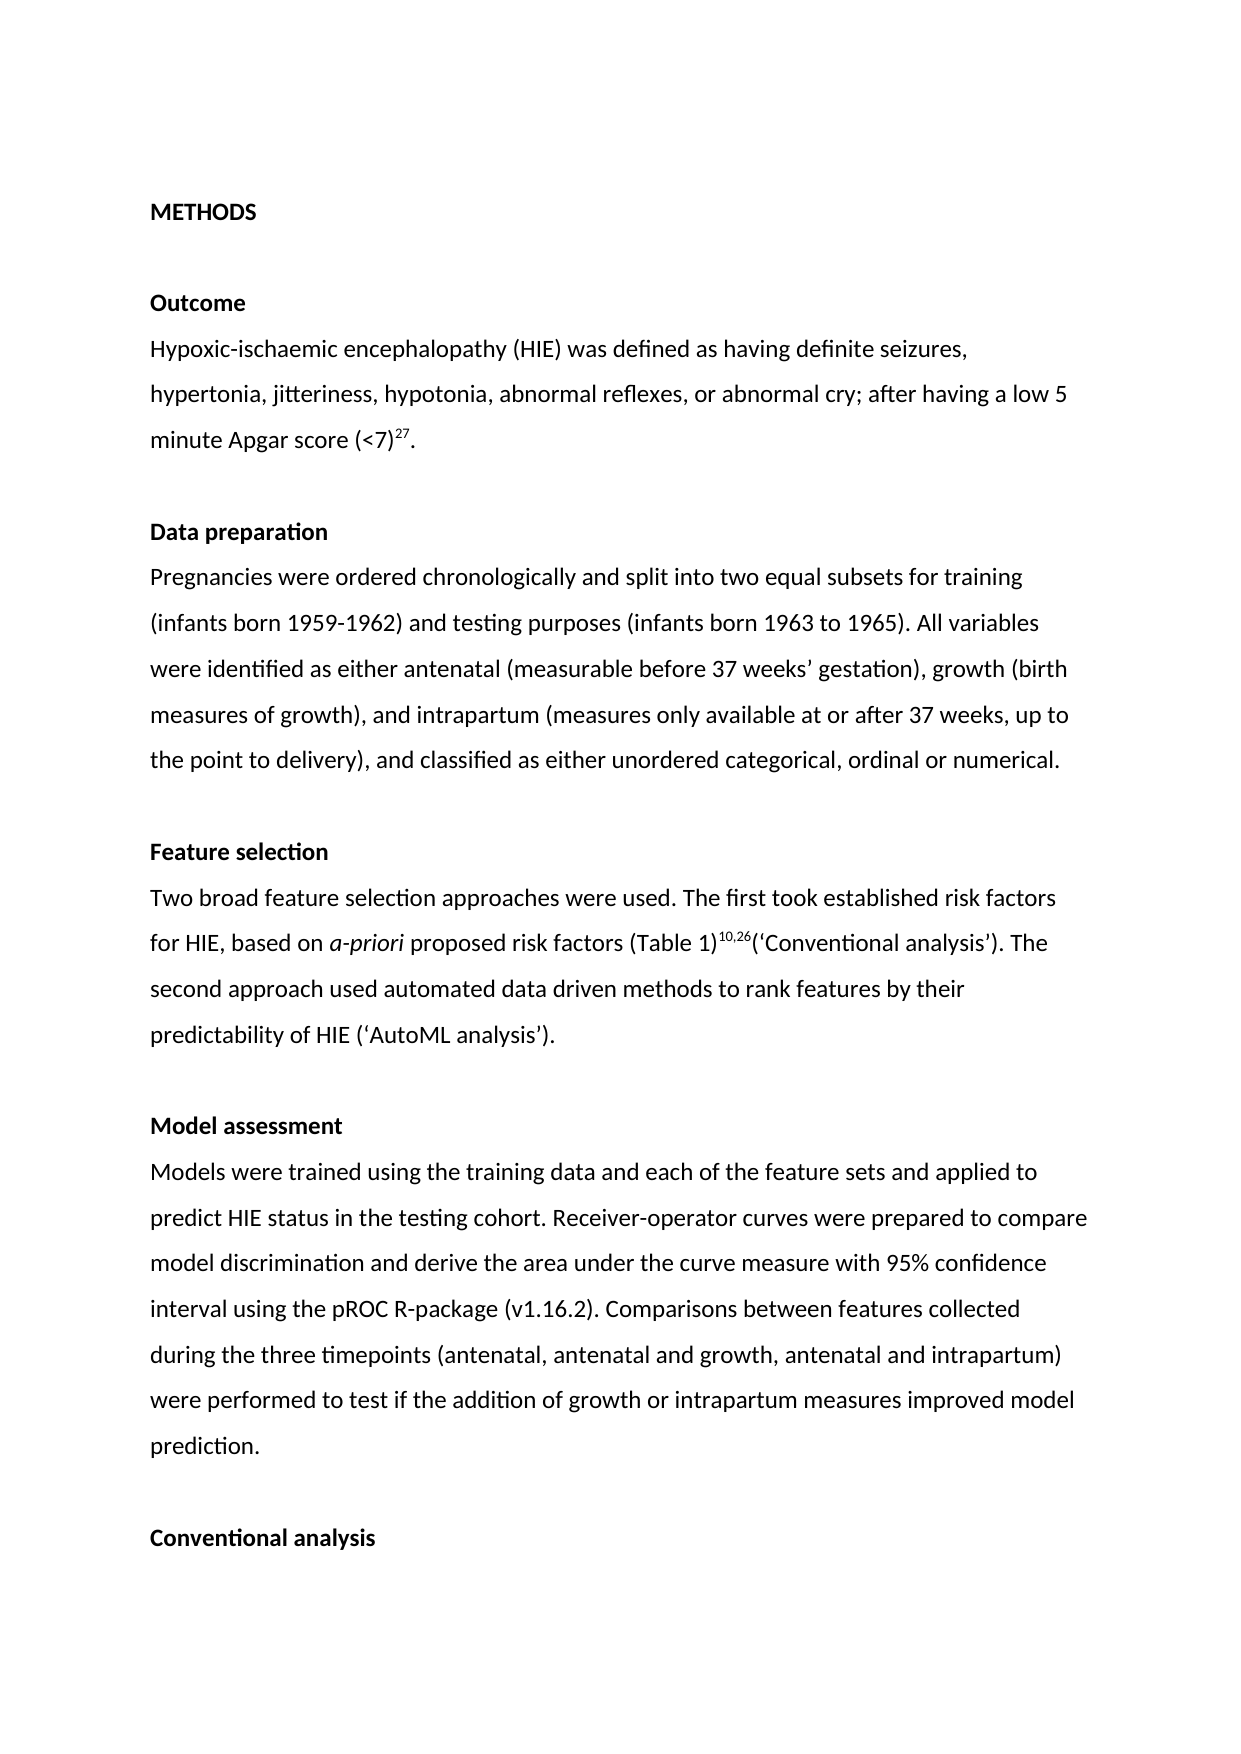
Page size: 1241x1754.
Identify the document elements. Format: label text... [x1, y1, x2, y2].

text Data preparation Pregnancies were ordered chronologically and split into two equal subsets for training (infants born 1959-1962) and testing purposes (infants born 1963 to 1965). All variables were identified as either antenatal (measurable before 37 weeks’ gestation), growth (birth measures of growth), and intrapartum (measures only available at or after 37 weeks, up to the point to delivery), and classified as either unordered categorical, ordinal or numerical. [150, 516, 1090, 775]
text Feature selection [150, 836, 1090, 866]
text Models were trained using the training data and each of the feature sets and applied to predict HIE status in the testing cohort. Receiver-operator curves were prepared to compare model discrimination and derive the area under the curve measure with 95% confidence interval using the pROC R-package (v1.16.2). Comparisons between features collected during the three timepoints (antenatal, antenatal and growth, antenatal and intrapartum) were performed to test if the addition of growth or intrapartum measures improved model prediction. [150, 1156, 1090, 1461]
text Model assessment [150, 1110, 1090, 1141]
text METHODS [150, 196, 1090, 226]
text Outcome [150, 287, 1090, 318]
text Hypoxic-ischaemic encephalopathy (HIE) was defined as having definite seizures, hypertonia, jitteriness, hypotonia, abnormal reflexes, or abnormal cry; after having a low 5 minute Apgar score (<7)27. [150, 333, 1090, 455]
text Two broad feature selection approaches were used. The first took established risk factors for HIE, based on a-priori proposed risk factors (Table 1)10,26(‘Conventional analysis’). The second approach used automated data driven methods to rank features by their predictability of HIE (‘AutoML analysis’). [150, 882, 1090, 1049]
text Conventional analysis [150, 1522, 1090, 1552]
